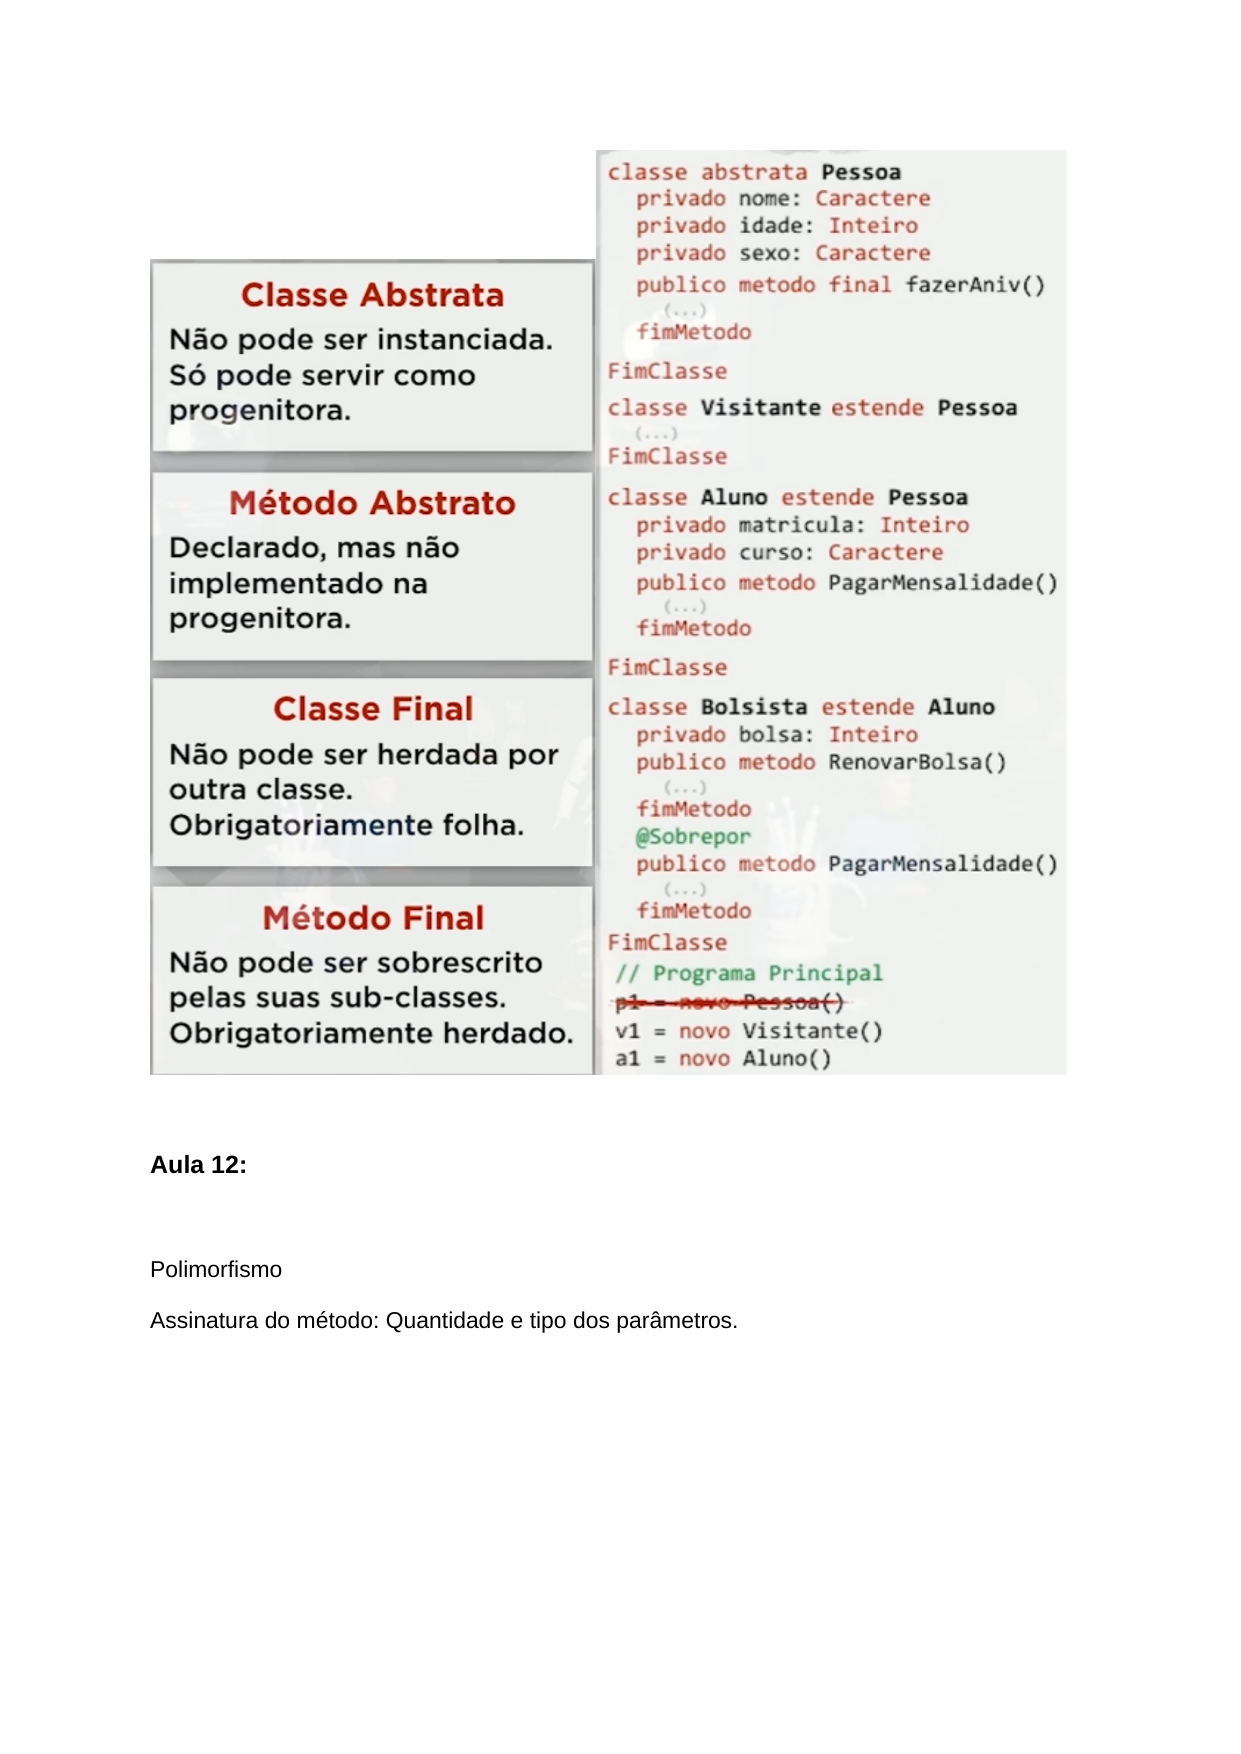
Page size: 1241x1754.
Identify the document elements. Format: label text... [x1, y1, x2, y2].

text Polimorfismo [150, 1256, 1090, 1282]
text Aula 12: [150, 1151, 1090, 1179]
text Assinatura do método: Quantidade e tipo dos parâmetros. [150, 1307, 1090, 1333]
picture [150, 150, 1067, 1075]
